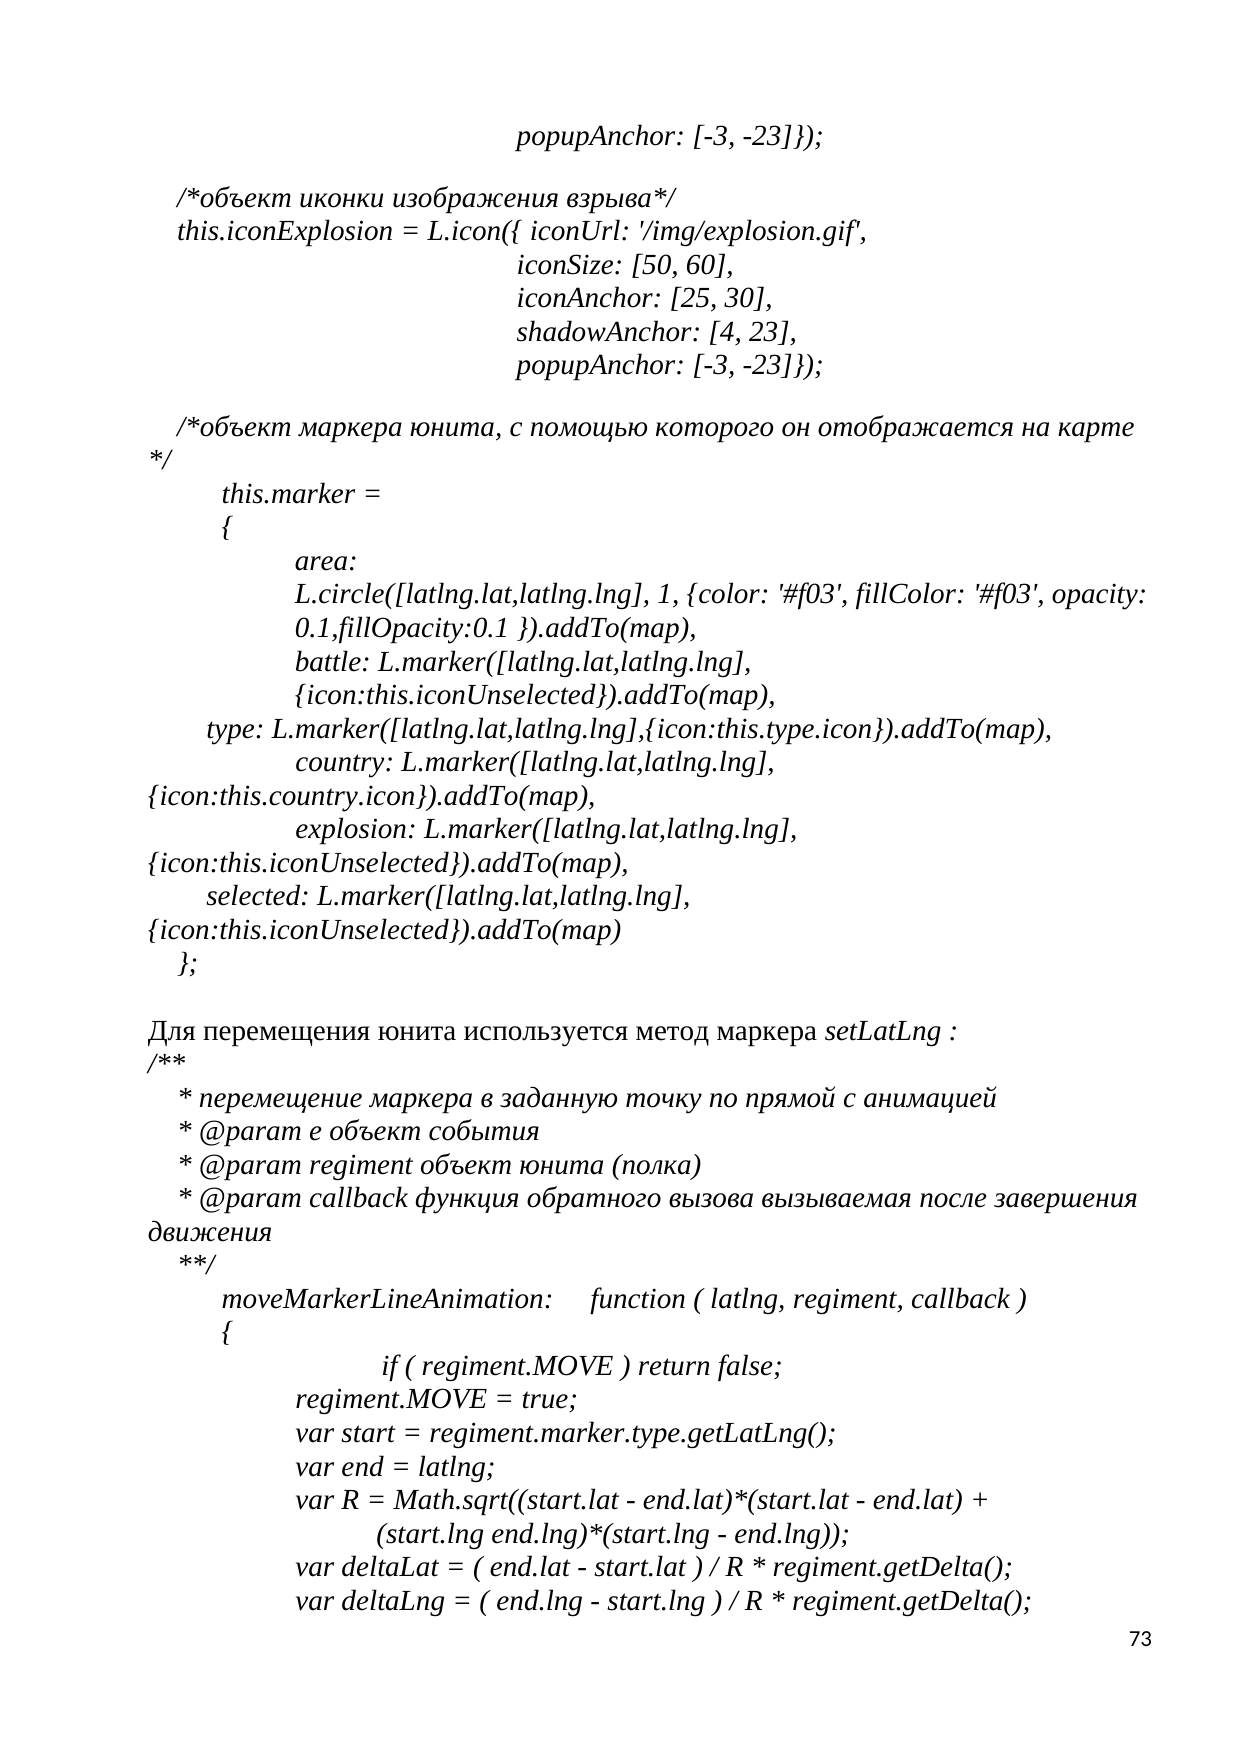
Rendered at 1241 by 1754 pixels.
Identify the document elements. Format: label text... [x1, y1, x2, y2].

text iconSize: [50, 60], [148, 247, 1152, 280]
text **/ [148, 1247, 1152, 1281]
text * @param callback функция обратного вызова вызываемая после завершения движения [148, 1180, 1152, 1247]
text var R = Math.sqrt((start.lat - end.lat)*(start.lat - end.lat) + [221, 1482, 1152, 1516]
text /*объект маркера юнита, с помощью которого он отображается на карте */ [148, 409, 1152, 476]
text explosion: L.marker([latlng.lat,latlng.lng],{icon:this.iconUnselected}).addTo(map), [148, 811, 1152, 878]
text * @param regiment объект юнита (полка) [148, 1147, 1152, 1180]
text { [148, 1314, 1152, 1348]
text if ( regiment.MOVE ) return false; [148, 1348, 1152, 1382]
text var end = latlng; [148, 1449, 1152, 1482]
text battle: L.marker([latlng.lat,latlng.lng],{icon:this.iconUnselected}).addTo(map), [294, 644, 1152, 711]
text this.iconExplosion = L.icon({ iconUrl: '/img/explosion.gif', [148, 213, 1152, 247]
text popupAnchor: [-3, -23]}); [148, 118, 1152, 152]
text popupAnchor: [-3, -23]}); [148, 347, 1152, 381]
text var start = regiment.marker.type.getLatLng(); [148, 1415, 1152, 1449]
text * @param e объект события [148, 1113, 1152, 1147]
text (start.lng end.lng)*(start.lng - end.lng)); [295, 1516, 1152, 1549]
text /** [148, 1046, 1152, 1080]
text selected: L.marker([latlng.lat,latlng.lng],{icon:this.iconUnselected}).addTo(map) [148, 878, 1152, 946]
text { [148, 509, 1152, 543]
text regiment.MOVE = true; [148, 1382, 1152, 1415]
text /*объект иконки изображения взрыва*/ [148, 180, 1152, 213]
text var deltaLng = ( end.lng - start.lng ) / R * regiment.getDelta(); [148, 1583, 1152, 1616]
text L.circle([latlng.lat,latlng.lng], 1, {color: '#f03', fillColor: '#f03', opacity: 0.1,fillOpacity:0.1 }).addTo(map), [294, 577, 1152, 644]
text this.marker = [148, 476, 1152, 509]
text shadowAnchor: [4, 23], [148, 314, 1152, 347]
text type: L.marker([latlng.lat,latlng.lng],{icon:this.type.icon}).addTo(map), [148, 711, 1152, 744]
text iconAnchor: [25, 30], [148, 280, 1152, 314]
text Для перемещения юнита используется метод маркера setLatLng : [148, 1013, 1152, 1046]
text country: L.marker([latlng.lat,latlng.lng],{icon:this.country.icon}).addTo(map), [148, 744, 1152, 811]
text moveMarkerLineAnimation: function ( latlng, regiment, callback ) [148, 1281, 1152, 1314]
text * перемещение маркера в заданную точку по прямой с анимацией [148, 1080, 1152, 1113]
text }; [148, 946, 1152, 979]
text var deltaLat = ( end.lat - start.lat ) / R * regiment.getDelta(); [148, 1549, 1152, 1583]
text area: [294, 543, 1152, 577]
